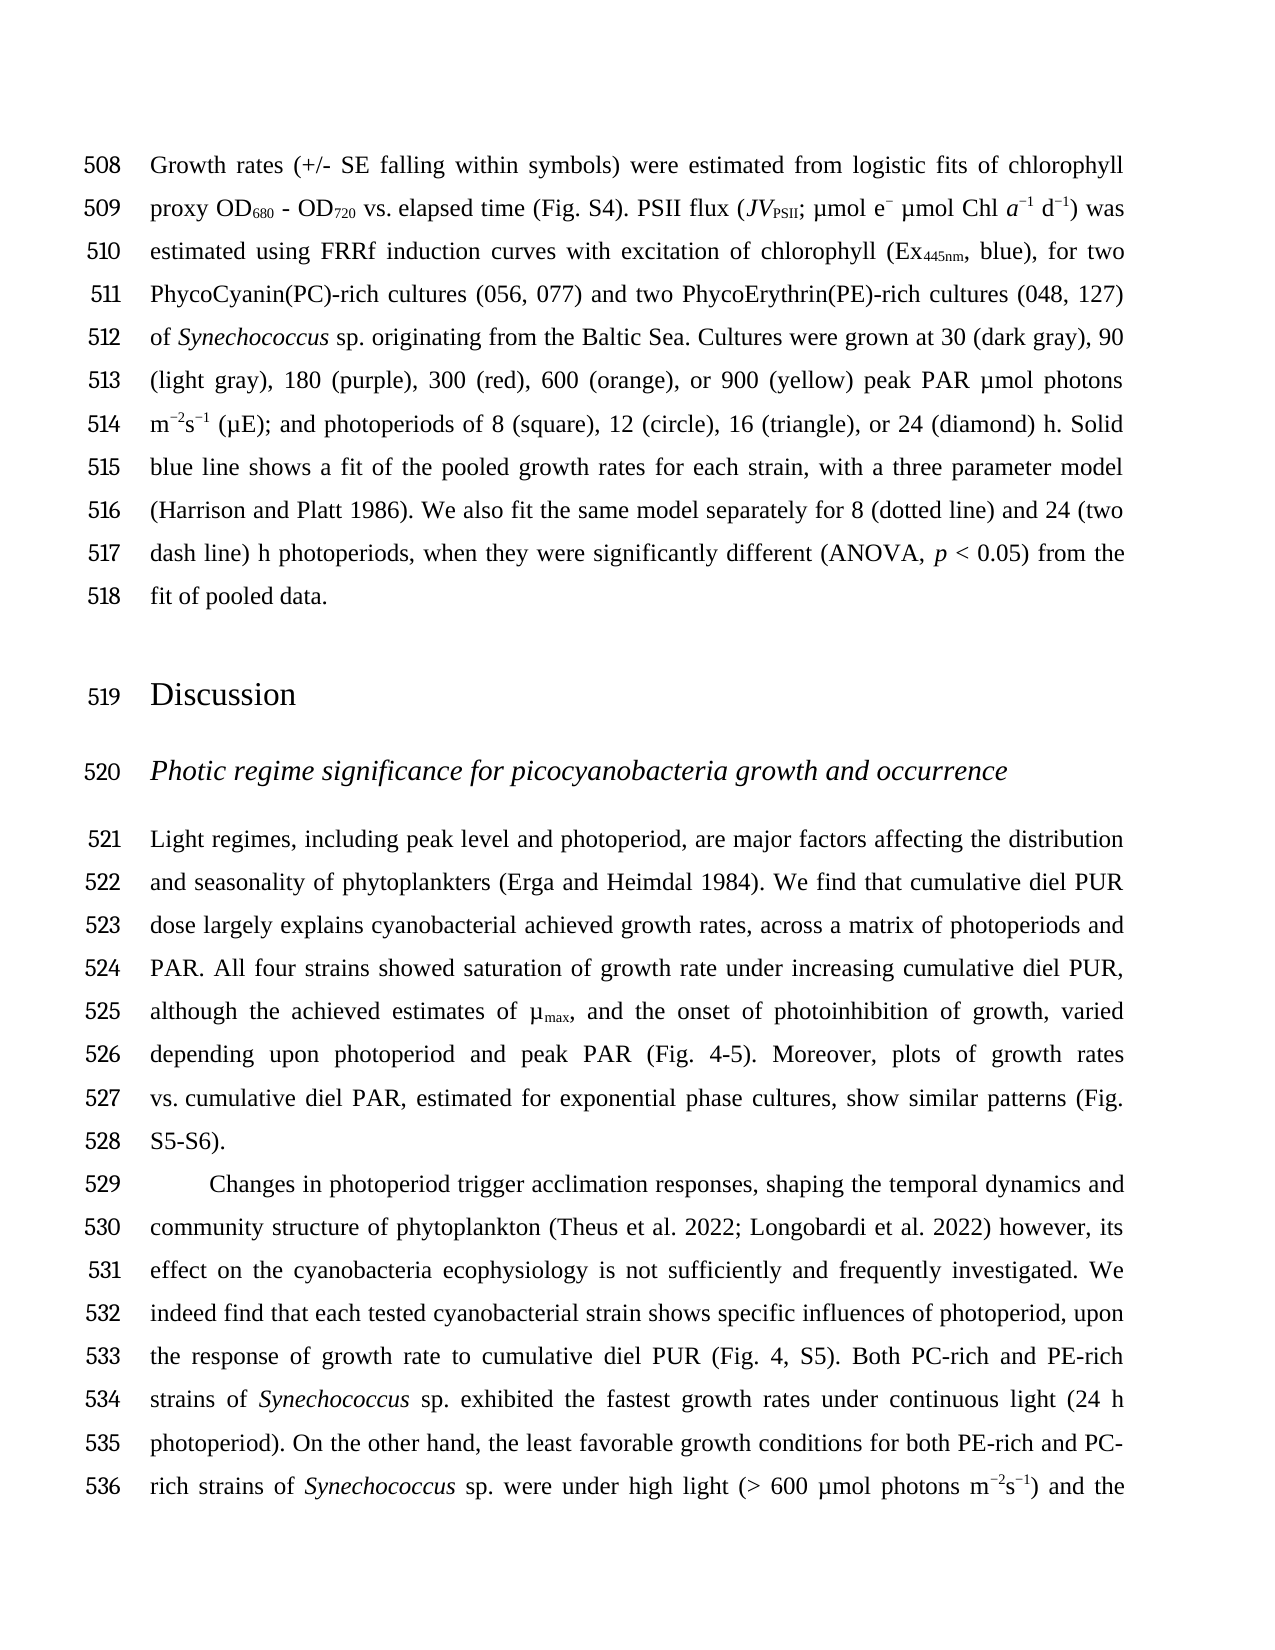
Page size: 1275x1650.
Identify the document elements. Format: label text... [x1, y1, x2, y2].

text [150, 150, 1125, 610]
subtitle Discussion [150, 674, 1125, 713]
subtitle Photic regime significance for picocyanobacteria growth and occurrence [150, 753, 1125, 786]
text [150, 1169, 1125, 1499]
text Light regimes, including peak level and photoperiod, are major factors affecting the distribution and seasonality of phytoplankters (Erga and Heimdal 1984). We find that cumulative diel PUR dose largely explains cyanobacterial achieved growth rates, across a matrix of photoperiods and PAR. All four strains showed saturation of growth rate under increasing cumulative diel PUR, although the achieved estimates of µmax, and the onset of photoinhibition of growth, varied depending upon photoperiod and peak PAR (Fig. 4-5). Moreover, plots of growth rates vs. cumulative diel PAR, estimated for exponential phase cultures, show similar patterns (Fig. S5-S6). [150, 824, 1125, 1154]
